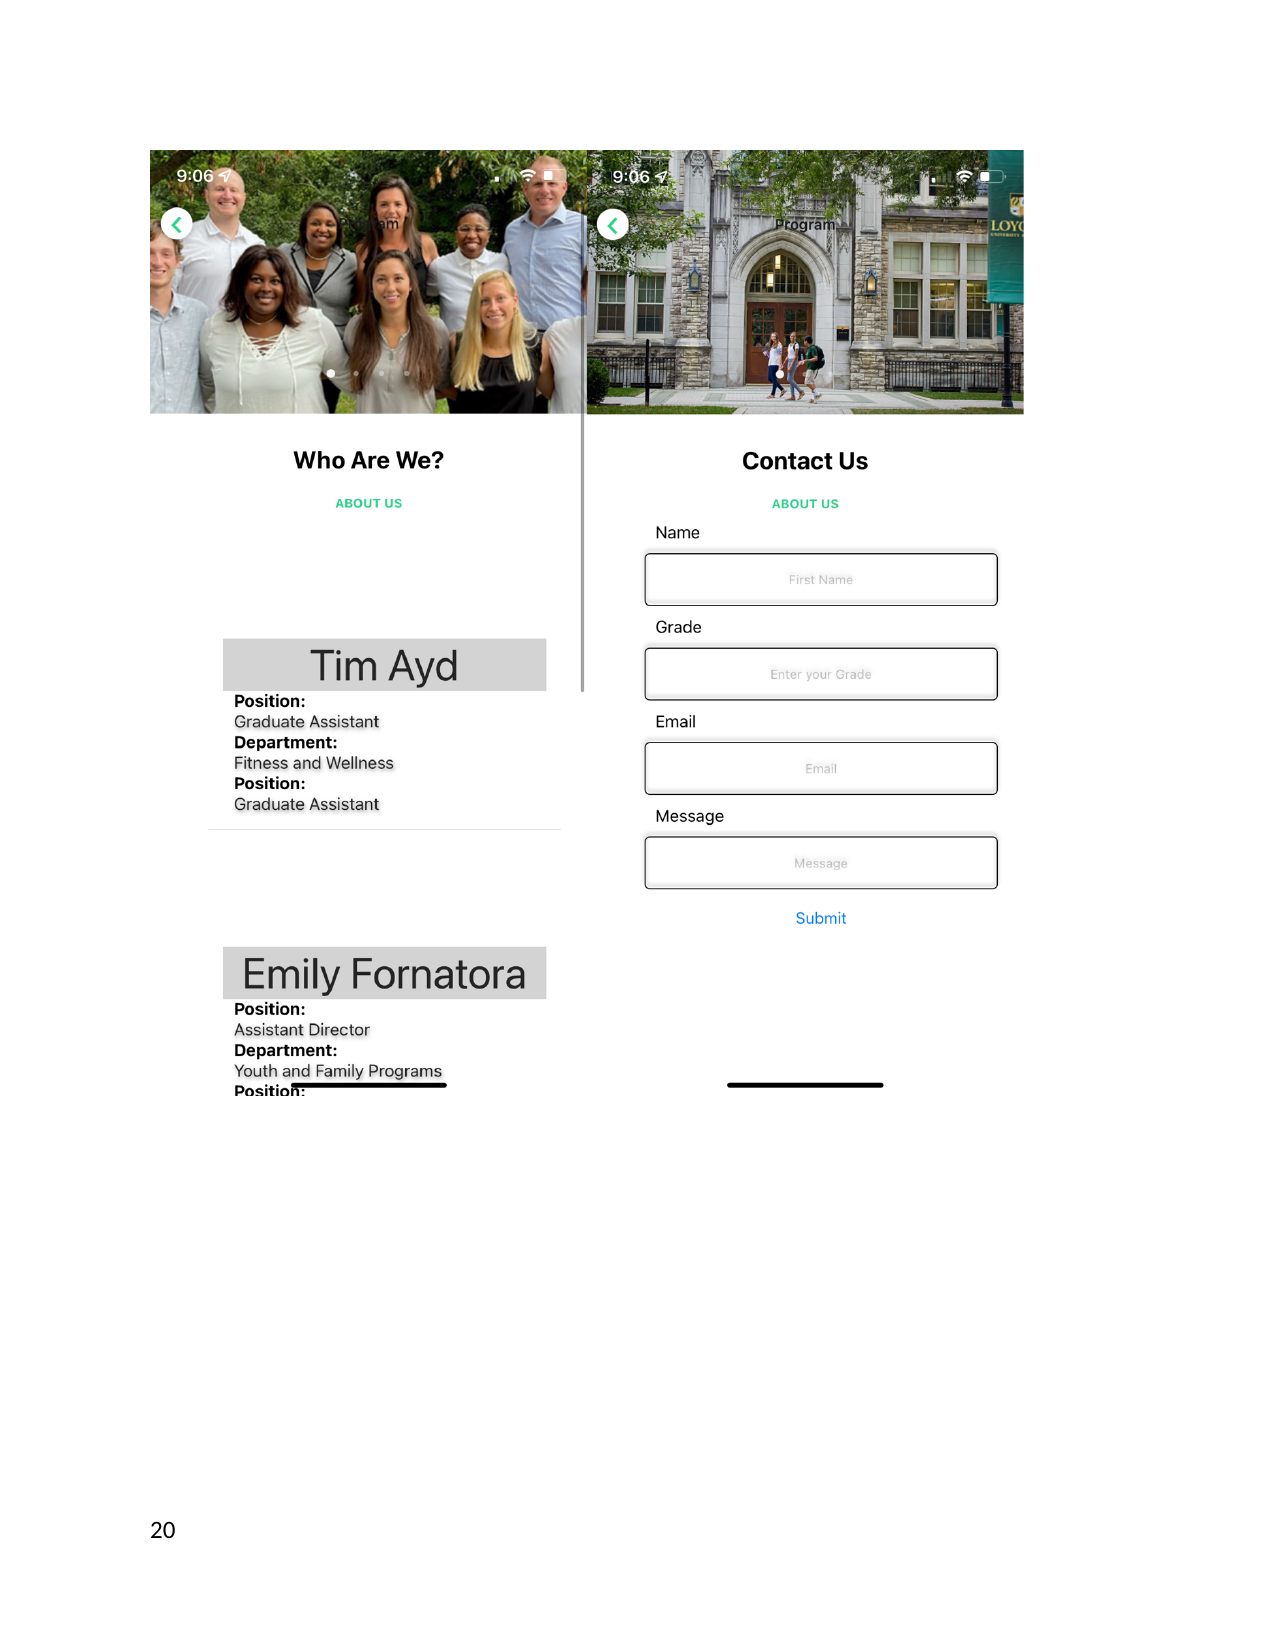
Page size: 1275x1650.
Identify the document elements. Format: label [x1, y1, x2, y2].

picture [150, 150, 1024, 1096]
